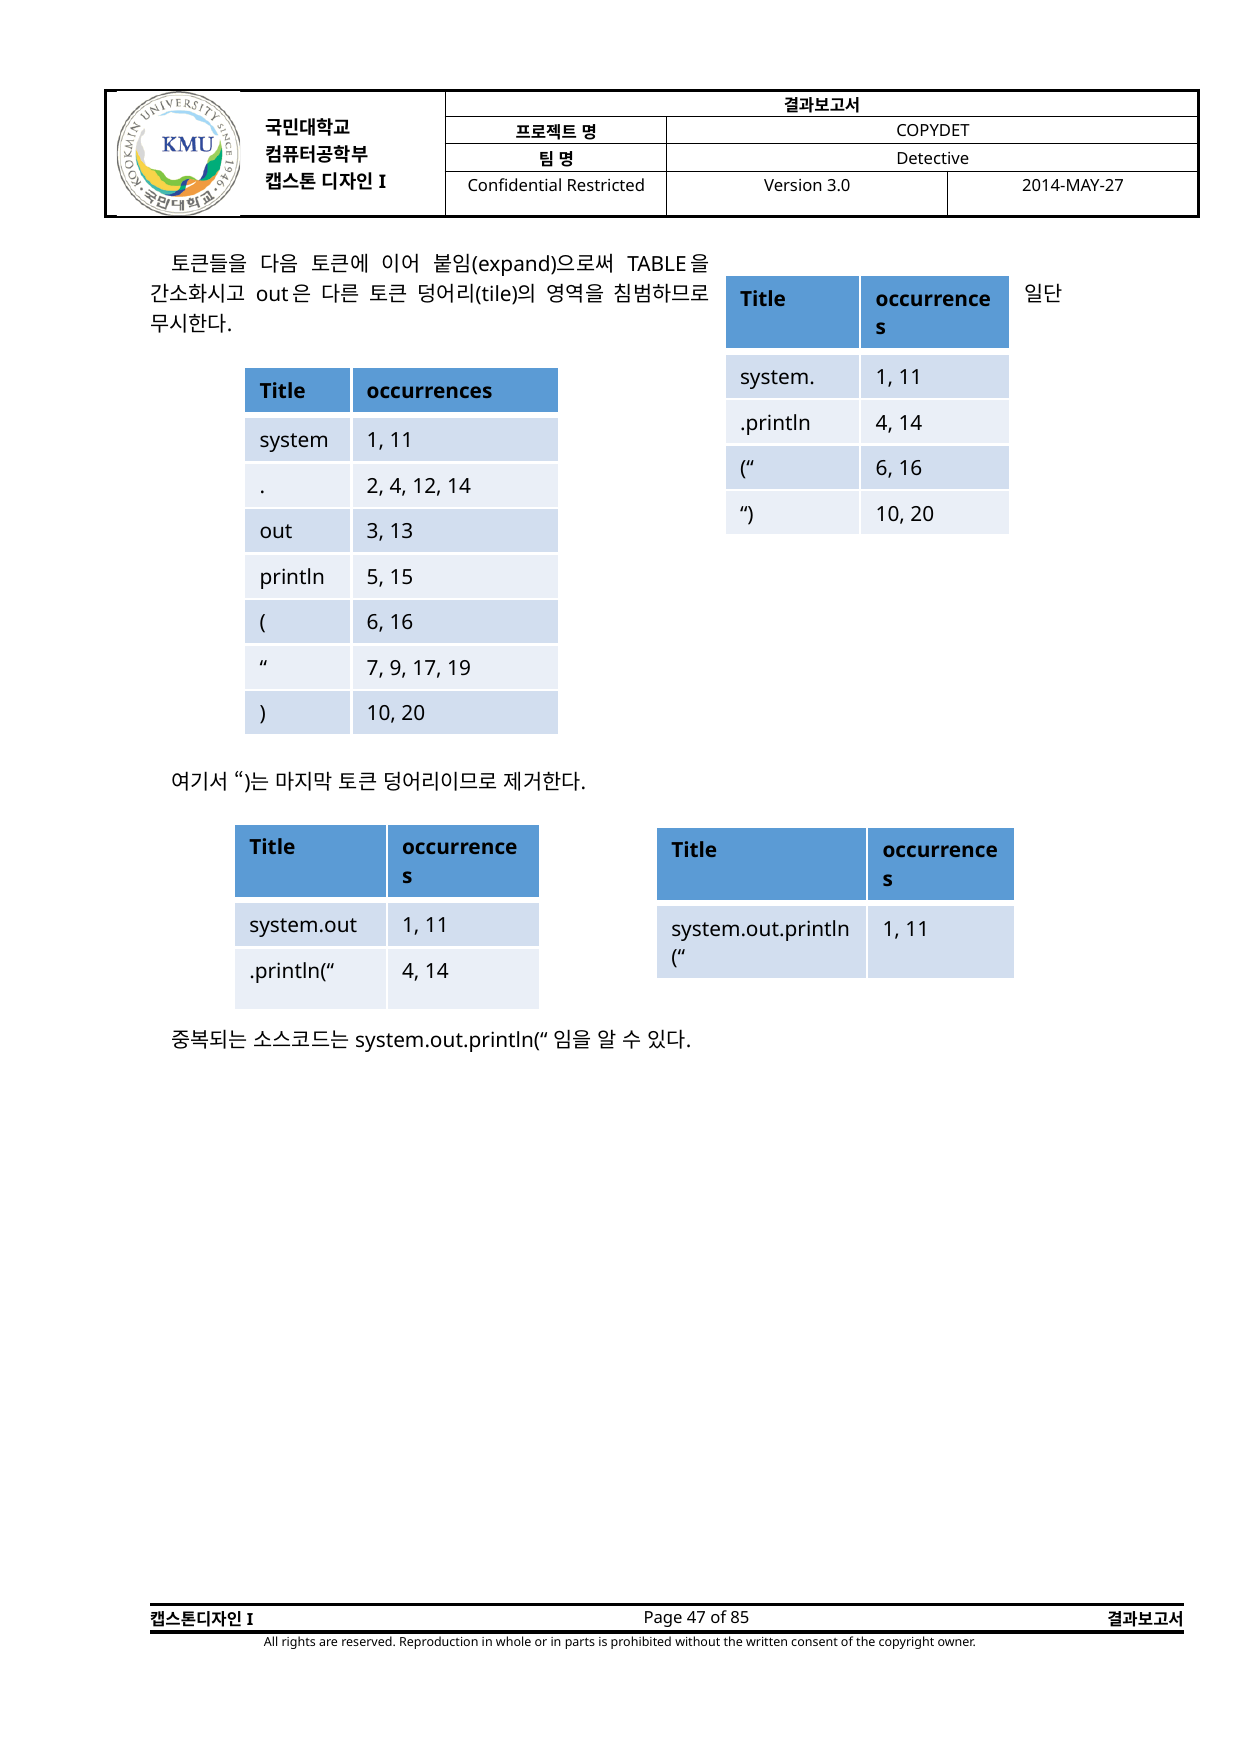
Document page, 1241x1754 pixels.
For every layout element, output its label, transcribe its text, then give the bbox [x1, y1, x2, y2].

table_cell 3, 13 [353, 509, 558, 552]
text 토큰들을 다음 토큰에 이어 붙임(expand)으로써 TABLE을 간소화시고 out은 다른 토큰 덩어리(tile)의 영역을 침범하므로 일단 무시한다. [150, 247, 1090, 338]
table_header Title [657, 828, 866, 900]
table_cell 10, 20 [861, 491, 1009, 534]
table_cell system. [726, 355, 859, 398]
table_cell .println(“ [235, 949, 386, 1009]
table_cell .println [726, 400, 859, 443]
table_cell 4, 14 [388, 949, 539, 1009]
table_header occurrences [868, 828, 1014, 900]
table_cell 4, 14 [861, 400, 1009, 443]
table_cell 1, 11 [861, 355, 1009, 398]
table_header Title [726, 276, 859, 348]
table_cell 6, 16 [861, 446, 1009, 489]
table_cell 10, 20 [353, 691, 558, 734]
table_cell 5, 15 [353, 555, 558, 598]
table_header Title [245, 368, 350, 412]
table_header Title [235, 825, 386, 897]
table_header occurrences [353, 368, 558, 412]
text 중복되는 소스코드는 system.out.println(“ 임을 알 수 있다. [150, 1023, 1090, 1053]
table_cell 2, 4, 12, 14 [353, 464, 558, 507]
table_cell 1, 11 [388, 903, 539, 946]
table_cell “ [245, 646, 350, 689]
table_cell system [245, 418, 350, 461]
table_cell system.out.println(“ [657, 906, 866, 978]
table_cell 6, 16 [353, 600, 558, 643]
table_header occurrences [861, 276, 1009, 348]
table_cell println [245, 555, 350, 598]
table_cell 1, 11 [353, 418, 558, 461]
table_cell 7, 9, 17, 19 [353, 646, 558, 689]
picture [116, 91, 241, 216]
table_cell system.out [235, 903, 386, 946]
table_cell (“ [726, 446, 859, 489]
table_cell 1, 11 [868, 906, 1014, 978]
table_cell ) [245, 691, 350, 734]
table_cell “) [726, 491, 859, 534]
text 여기서 “)는 마지막 토큰 덩어리이므로 제거한다. [150, 765, 1090, 795]
table_cell out [245, 509, 350, 552]
table_cell ( [245, 600, 350, 643]
table_cell . [245, 464, 350, 507]
table_header occurrences [388, 825, 539, 897]
